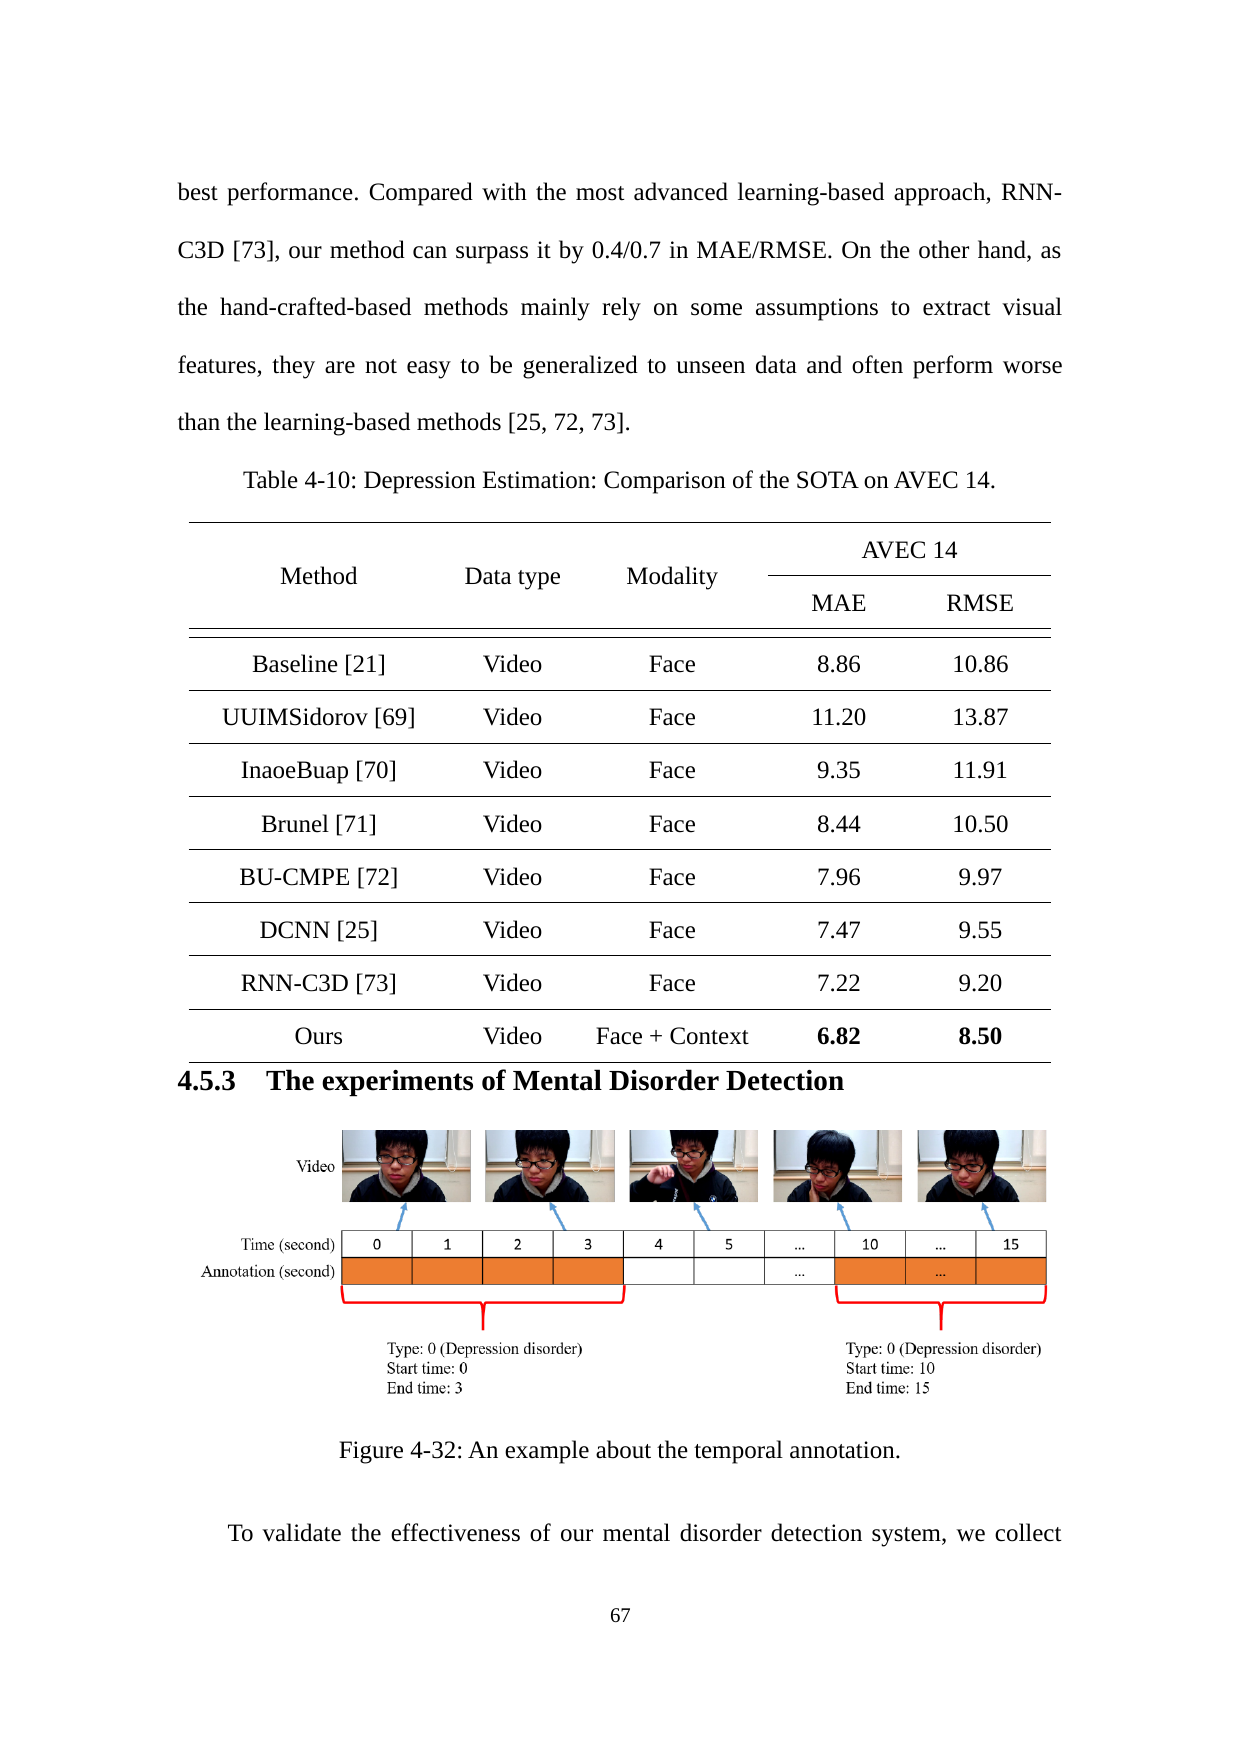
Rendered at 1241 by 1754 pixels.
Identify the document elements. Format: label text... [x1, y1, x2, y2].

subtitle The experiments of Mental Disorder Detection [177, 1063, 1063, 1096]
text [177, 1518, 1063, 1547]
table_header [177, 1130, 1062, 1436]
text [177, 177, 1063, 436]
picture [188, 1130, 1051, 1407]
table_cell [177, 522, 1062, 1063]
